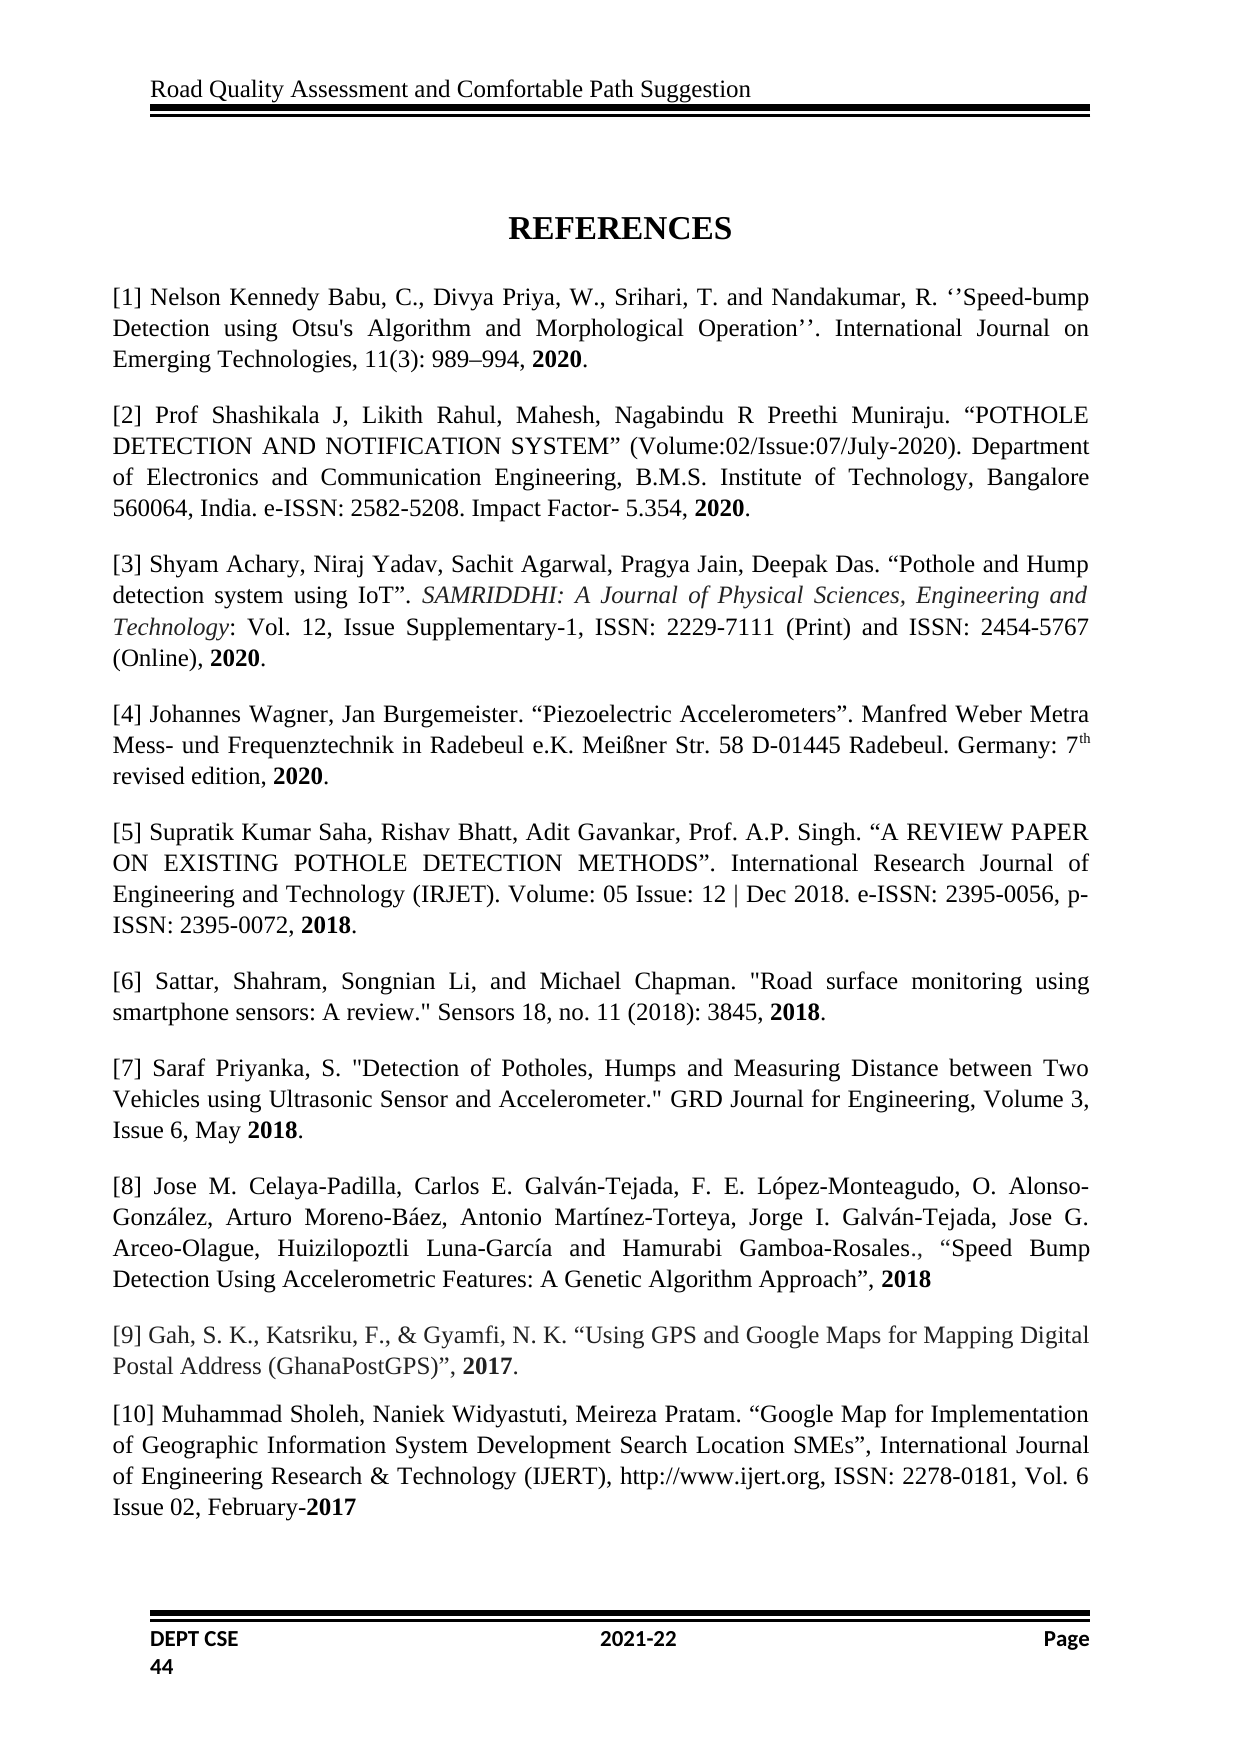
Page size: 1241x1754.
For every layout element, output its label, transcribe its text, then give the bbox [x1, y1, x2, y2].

text [10] Muhammad Sholeh, Naniek Widyastuti, Meireza Pratam. “Google Map for Implementation of Geographic Information System Development Search Location SMEs”, International Journal of Engineering Research & Technology (IJERT), http://www.ijert.org, ISSN: 2278-0181, Vol. 6 Issue 02, February-2017 [112, 1399, 1090, 1521]
text [2] Prof Shashikala J, Likith Rahul, Mahesh, Nagabindu R Preethi Muniraju. “POTHOLE DETECTION AND NOTIFICATION SYSTEM” (Volume:02/Issue:07/July-2020). Department of Electronics and Communication Engineering, B.M.S. Institute of Technology, Bangalore 560064, India. e-ISSN: 2582-5208. Impact Factor- 5.354, 2020. [112, 400, 1090, 522]
text [7] Saraf Priyanka, S. "Detection of Potholes, Humps and Measuring Distance between Two Vehicles using Ultrasonic Sensor and Accelerometer." GRD Journal for Engineering, Volume 3, Issue 6, May 2018. [112, 1053, 1090, 1144]
text [9] Gah, S. K., Katsriku, F., & Gyamfi, N. K. “Using GPS and Google Maps for Mapping Digital Postal Address (GhanaPostGPS)”, 2017. [112, 1320, 1090, 1380]
text REFERENCES [150, 208, 1090, 246]
text [6] Sattar, Shahram, Songnian Li, and Michael Chapman. "Road surface monitoring using smartphone sensors: A review." Sensors 18, no. 11 (2018): 3845, 2018. [112, 966, 1090, 1026]
text [3] Shyam Achary, Niraj Yadav, Sachit Agarwal, Pragya Jain, Deepak Das. “Pothole and Hump detection system using IoT”. SAMRIDDHI: A Journal of Physical Sciences, Engineering and Technology: Vol. 12, Issue Supplementary-1, ISSN: 2229-7111 (Print) and ISSN: 2454-5767 (Online), 2020. [112, 549, 1090, 671]
text [8] Jose M. Celaya-Padilla, Carlos E. Galván-Tejada, F. E. López-Monteagudo, O. Alonso-González, Arturo Moreno-Báez, Antonio Martínez-Torteya, Jorge I. Galván-Tejada, Jose G. Arceo-Olague, Huizilopoztli Luna-García and Hamurabi Gamboa-Rosales., “Speed Bump Detection Using Accelerometric Features: A Genetic Algorithm Approach”, 2018 [112, 1171, 1090, 1293]
text [4] Johannes Wagner, Jan Burgemeister. “Piezoelectric Accelerometers”. Manfred Weber Metra Mess- und Frequenztechnik in Radebeul e.K. Meißner Str. 58 D-01445 Radebeul. Germany: 7th revised edition, 2020. [112, 699, 1090, 789]
text [1] Nelson Kennedy Babu, C., Divya Priya, W., Srihari, T. and Nandakumar, R. ‘’Speed-bump Detection using Otsu's Algorithm and Morphological Operation’’. International Journal on Emerging Technologies, 11(3): 989–994, 2020. [112, 282, 1090, 373]
text [5] Supratik Kumar Saha, Rishav Bhatt, Adit Gavankar, Prof. A.P. Singh. “A REVIEW PAPER ON EXISTING POTHOLE DETECTION METHODS”. International Research Journal of Engineering and Technology (IRJET). Volume: 05 Issue: 12 | Dec 2018. e-ISSN: 2395-0056, p-ISSN: 2395-0072, 2018. [112, 817, 1090, 939]
